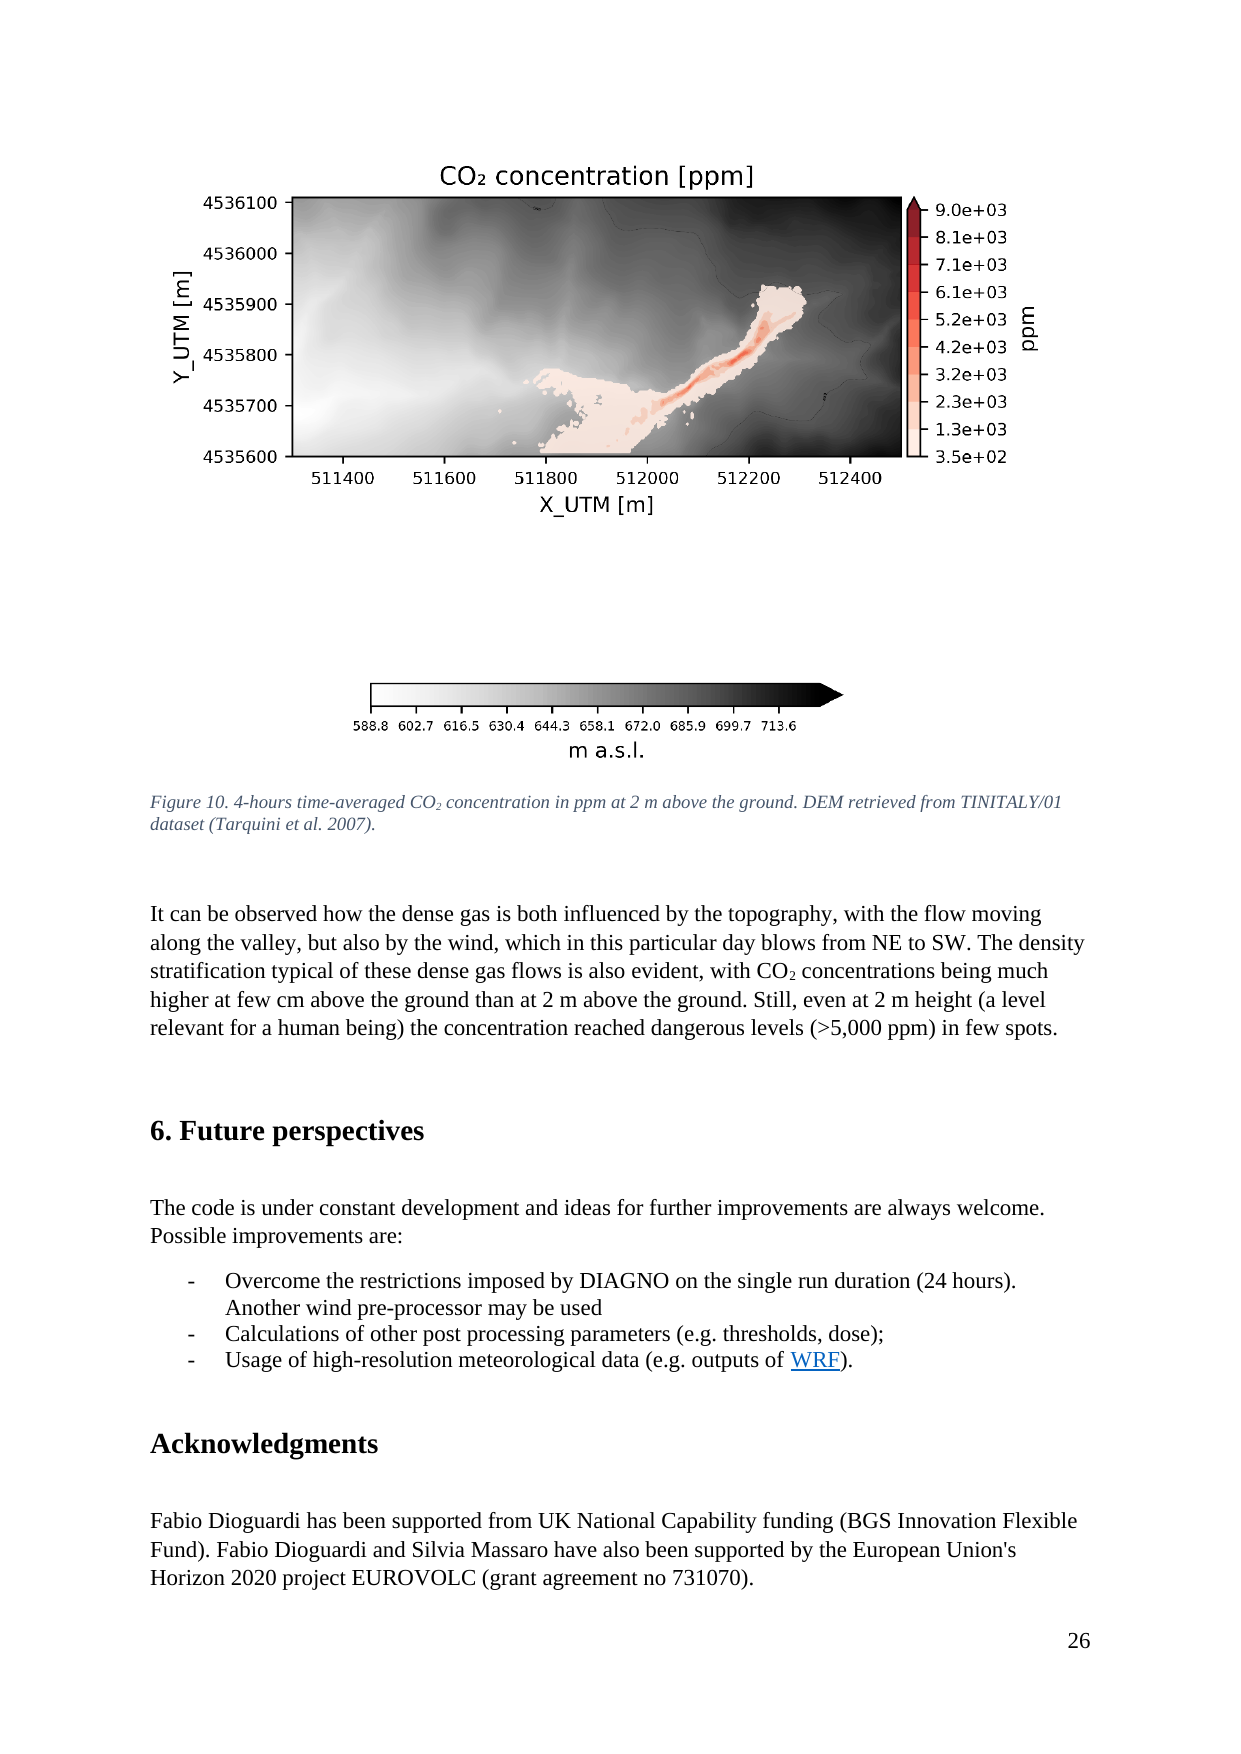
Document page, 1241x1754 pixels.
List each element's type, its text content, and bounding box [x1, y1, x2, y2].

picture [150, 150, 1059, 773]
subtitle Acknowledgments [150, 1426, 1090, 1460]
subtitle 6. Future perspectives [150, 1113, 1090, 1146]
list Usage of high-resolution meteorological data (e.g. outputs of WRF). [187, 1346, 1090, 1373]
text Fabio Dioguardi has been supported from UK National Capability funding (BGS Innovation Flexible Fund). Fabio Dioguardi and Silvia Massaro have also been supported by the European Union's Horizon 2020 project EUROVOLC (grant agreement no 731070). [150, 1507, 1090, 1591]
list Overcome the restrictions imposed by DIAGNO on the single run duration (24 hours). Another wind pre-processor may be used [187, 1267, 1090, 1320]
text It can be observed how the dense gas is both influenced by the topography, with the flow moving along the valley, but also by the wind, which in this particular day blows from NE to SW. The density stratification typical of these dense gas flows is also evident, with CO2 concentrations being much higher at few cm above the ground than at 2 m above the ground. Still, even at 2 m height (a level relevant for a human being) the concentration reached dangerous levels (>5,000 ppm) in few spots. [150, 900, 1090, 1040]
list Calculations of other post processing parameters (e.g. thresholds, dose); [187, 1320, 1090, 1346]
text Figure 10. 4-hours time-averaged CO2 concentration in ppm at 2 m above the ground. DEM retrieved from TINITALY/01 dataset (Tarquini et al. 2007). [150, 791, 1090, 834]
text The code is under constant development and ideas for further improvements are always welcome. Possible improvements are: [150, 1194, 1090, 1249]
